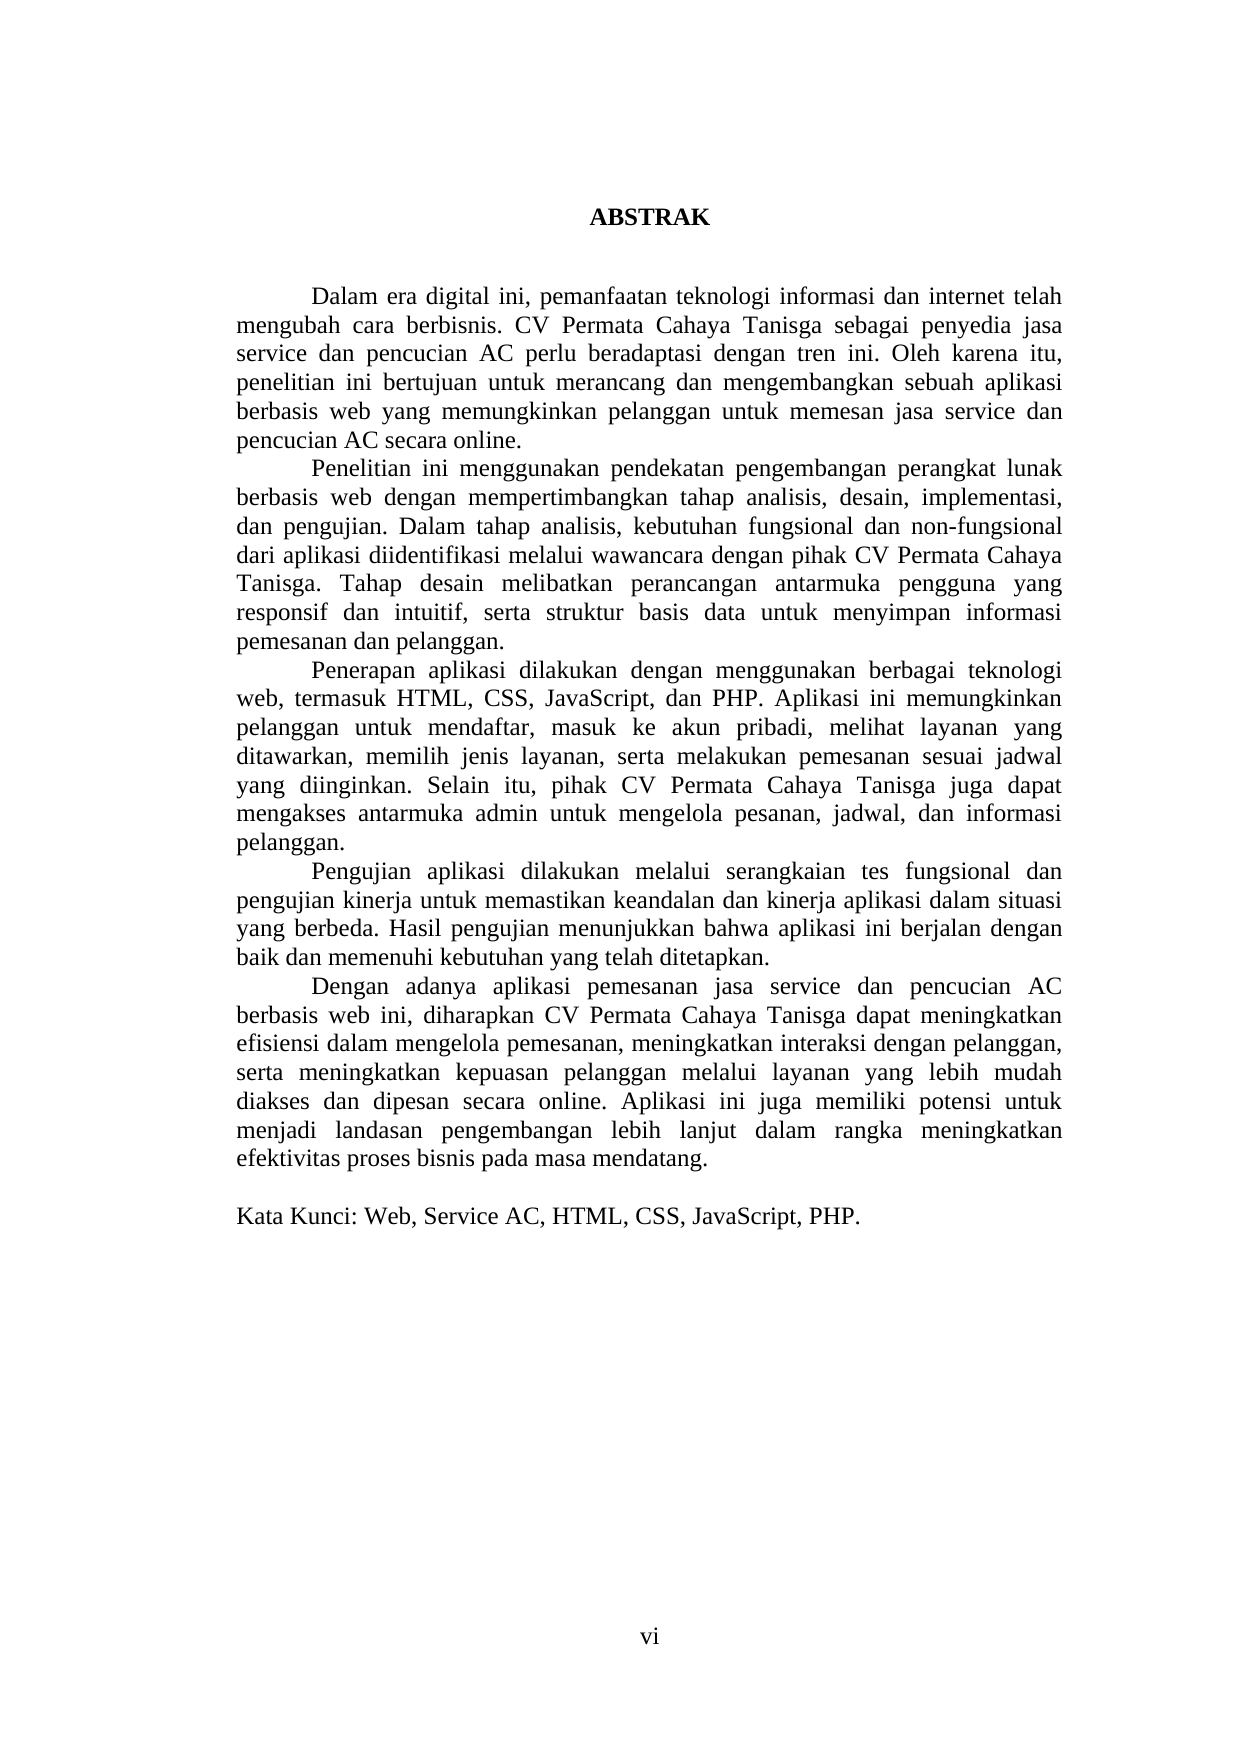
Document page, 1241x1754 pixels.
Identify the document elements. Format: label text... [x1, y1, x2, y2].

text Dengan adanya aplikasi pemesanan jasa service dan pencucian AC berbasis web ini, diharapkan CV Permata Cahaya Tanisga dapat meningkatkan efisiensi dalam mengelola pemesanan, meningkatkan interaksi dengan pelanggan, serta meningkatkan kepuasan pelanggan melalui layanan yang lebih mudah diakses dan dipesan secara online. Aplikasi ini juga memiliki potensi untuk menjadi landasan pengembangan lebih lanjut dalam rangka meningkatkan efektivitas proses bisnis pada masa mendatang. [236, 971, 1063, 1172]
text Penelitian ini menggunakan pendekatan pengembangan perangkat lunak berbasis web dengan mempertimbangkan tahap analisis, desain, implementasi, dan pengujian. Dalam tahap analisis, kebutuhan fungsional dan non-fungsional dari aplikasi diidentifikasi melalui wawancara dengan pihak CV Permata Cahaya Tanisga. Tahap desain melibatkan perancangan antarmuka pengguna yang responsif dan intuitif, serta struktur basis data untuk menyimpan informasi pemesanan dan pelanggan. [236, 453, 1063, 655]
text Penerapan aplikasi dilakukan dengan menggunakan berbagai teknologi web, termasuk HTML, CSS, JavaScript, dan PHP. Aplikasi ini memungkinkan pelanggan untuk mendaftar, masuk ke akun pribadi, melihat layanan yang ditawarkan, memilih jenis layanan, serta melakukan pemesanan sesuai jadwal yang diinginkan. Selain itu, pihak CV Permata Cahaya Tanisga juga dapat mengakses antarmuka admin untuk mengelola pesanan, jadwal, dan informasi pelanggan. [236, 655, 1063, 856]
text Pengujian aplikasi dilakukan melalui serangkaian tes fungsional dan pengujian kinerja untuk memastikan keandalan dan kinerja aplikasi dalam situasi yang berbeda. Hasil pengujian menunjukkan bahwa aplikasi ini berjalan dengan baik dan memenuhi kebutuhan yang telah ditetapkan. [236, 856, 1063, 971]
subtitle ABSTRAK [236, 202, 1063, 231]
text Kata Kunci: Web, Service AC, HTML, CSS, JavaScript, PHP. [236, 1201, 1063, 1230]
text Dalam era digital ini, pemanfaatan teknologi informasi dan internet telah mengubah cara berbisnis. CV Permata Cahaya Tanisga sebagai penyedia jasa service dan pencucian AC perlu beradaptasi dengan tren ini. Oleh karena itu, penelitian ini bertujuan untuk merancang dan mengembangkan sebuah aplikasi berbasis web yang memungkinkan pelanggan untuk memesan jasa service dan pencucian AC secara online. [236, 281, 1063, 453]
